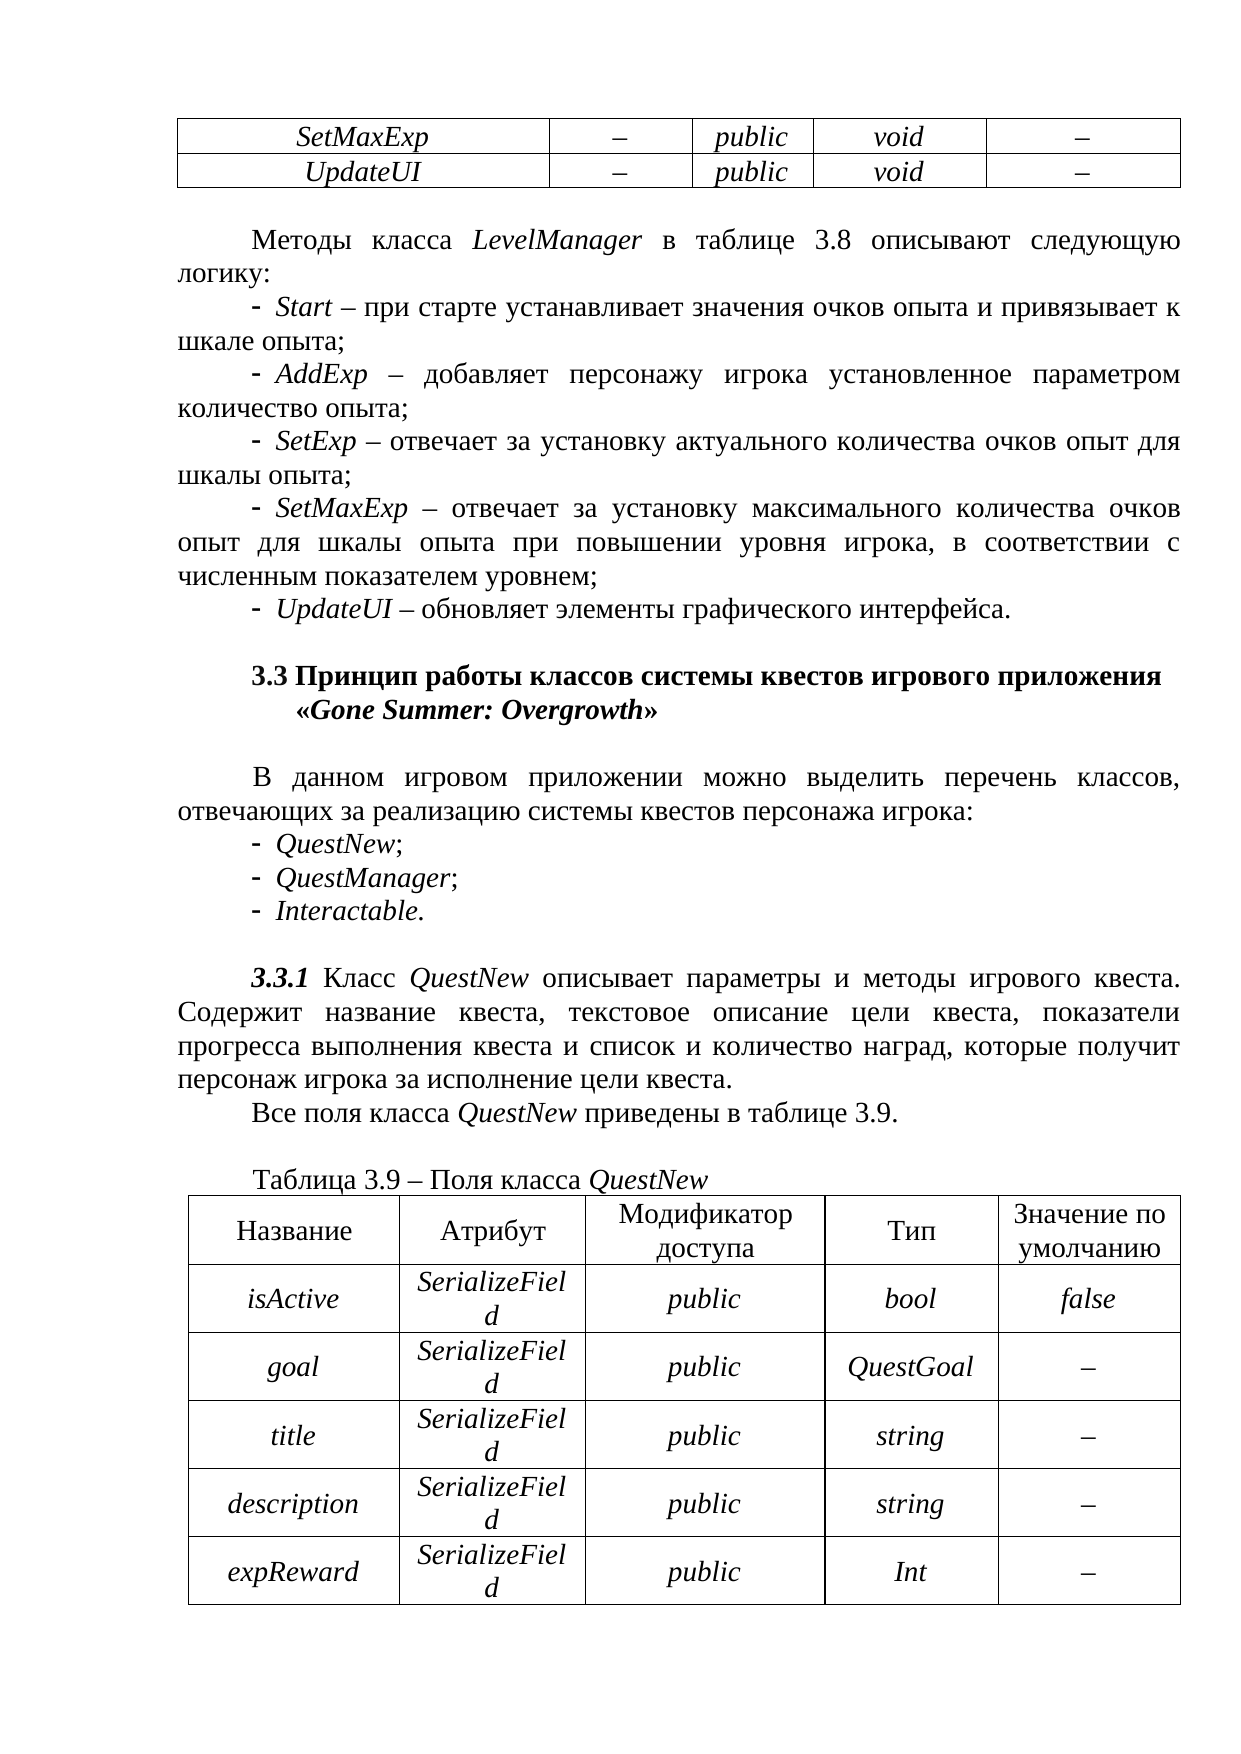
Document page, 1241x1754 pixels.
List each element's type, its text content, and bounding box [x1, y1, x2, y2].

list Start – при старте устанавливает значения очков опыта и привязывает к шкале опыта; [177, 289, 1181, 356]
table_cell – [999, 1469, 1180, 1536]
list UpdateUI – обновляет элементы графического интерфейса. [177, 591, 1181, 625]
list QuestNew; [177, 826, 1181, 860]
list SetExp – отвечает за установку актуального количества очков опыт для шкалы опыта; [177, 423, 1181, 491]
table_cell SerializeField [400, 1333, 585, 1400]
list AddExp – добавляет персонажу игрока установленное параметром количество опыта; [177, 356, 1181, 423]
table_cell bool [826, 1265, 998, 1332]
table_cell SetMaxExp [178, 119, 549, 153]
table_cell SerializeField [400, 1265, 585, 1332]
table_cell goal [189, 1333, 399, 1400]
table_header Атрибут [400, 1196, 585, 1263]
table_cell SerializeField [400, 1537, 585, 1604]
table_cell string [826, 1401, 998, 1468]
table_cell – [550, 119, 692, 153]
table_header Значение по умолчанию [999, 1196, 1180, 1263]
table_cell description [189, 1469, 399, 1536]
table_cell – [550, 154, 692, 187]
table_header Тип [826, 1196, 998, 1263]
table_cell public [693, 154, 813, 187]
table_cell – [999, 1537, 1180, 1604]
text 3.3.1 Класс QuestNew описывает параметры и методы игрового квеста. Содержит название квеста, текстовое описание цели квеста, показатели прогресса выполнения квеста и список и количество наград, которые получит персонаж игрока за исполнение цели квеста. [177, 961, 1181, 1095]
table_cell isActive [189, 1265, 399, 1332]
table_cell – [999, 1333, 1180, 1400]
table_header Модификатор доступа [586, 1196, 824, 1263]
list SetMaxExp – отвечает за установку максимального количества очков опыт для шкалы опыта при повышении уровня игрока, в соответствии с численным показателем уровнем; [177, 491, 1181, 591]
table_cell Int [826, 1537, 998, 1604]
table_cell public [586, 1537, 824, 1604]
table_cell SerializeField [400, 1401, 585, 1468]
table_cell – [999, 1401, 1180, 1468]
table_cell UpdateUI [178, 154, 549, 187]
table_cell public [586, 1401, 824, 1468]
text Все поля класса QuestNew приведены в таблице 3.9. [177, 1095, 1181, 1128]
table_cell expReward [189, 1537, 399, 1604]
table_cell QuestGoal [826, 1333, 998, 1400]
table_cell void [814, 154, 986, 187]
table_header Название [189, 1196, 399, 1263]
table_cell – [987, 154, 1180, 187]
table_cell string [826, 1469, 998, 1536]
table_cell void [814, 119, 986, 153]
list Interactable. [177, 893, 1181, 927]
table_cell public [693, 119, 813, 153]
subtitle «Gone Summer: Overgrowth» [177, 692, 1181, 726]
table_cell title [189, 1401, 399, 1468]
table_cell – [987, 119, 1180, 153]
table_cell public [586, 1333, 824, 1400]
table_cell public [586, 1469, 824, 1536]
table_cell false [999, 1265, 1180, 1332]
list QuestManager; [177, 860, 1181, 893]
table_cell public [586, 1265, 824, 1332]
table_cell SerializeField [400, 1469, 585, 1536]
text Методы класса LevelManager в таблице 3.8 описывают следующую логику: [177, 222, 1181, 289]
text Таблица 3.9 – Поля класса QuestNew [177, 1162, 1181, 1195]
text В данном игровом приложении можно выделить перечень классов, отвечающих за реализацию системы квестов персонажа игрока: [177, 759, 1181, 826]
subtitle Принцип работы классов системы квестов игрового приложения [177, 658, 1181, 692]
